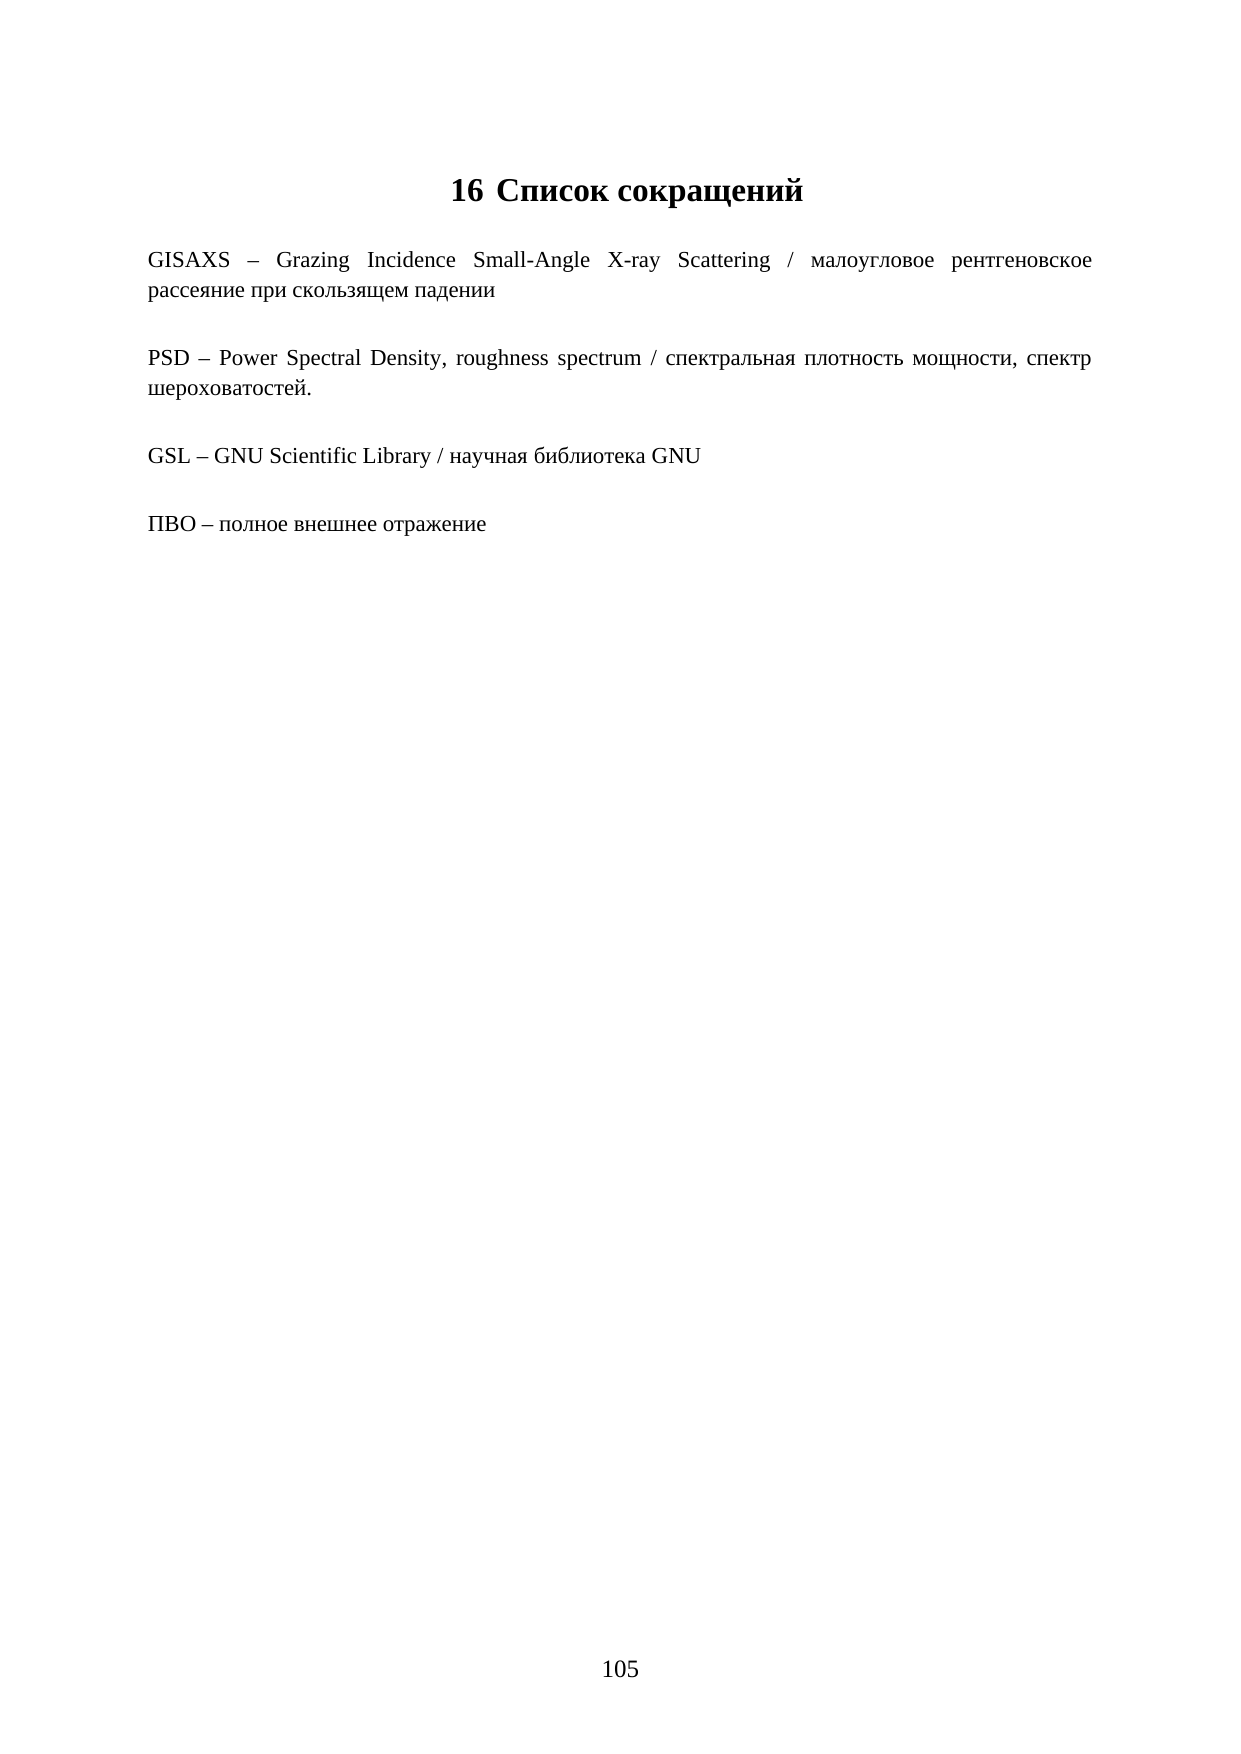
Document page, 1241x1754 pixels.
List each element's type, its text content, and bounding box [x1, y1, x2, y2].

text PSD – Power Spectral Density, roughness spectrum / спектральная плотность мощности, спектр шероховатостей. [148, 344, 1093, 401]
text GSL – GNU Scientific Library / научная библиотека GNU [148, 442, 1093, 468]
subtitle Список сокращений [178, 170, 1093, 209]
text ПВО – полное внешнее отражение [148, 510, 1093, 536]
text GISAXS – Grazing Incidence Small-Angle X-ray Scattering / малоугловое рентгеновское рассеяние при скользящем падении [148, 246, 1093, 303]
